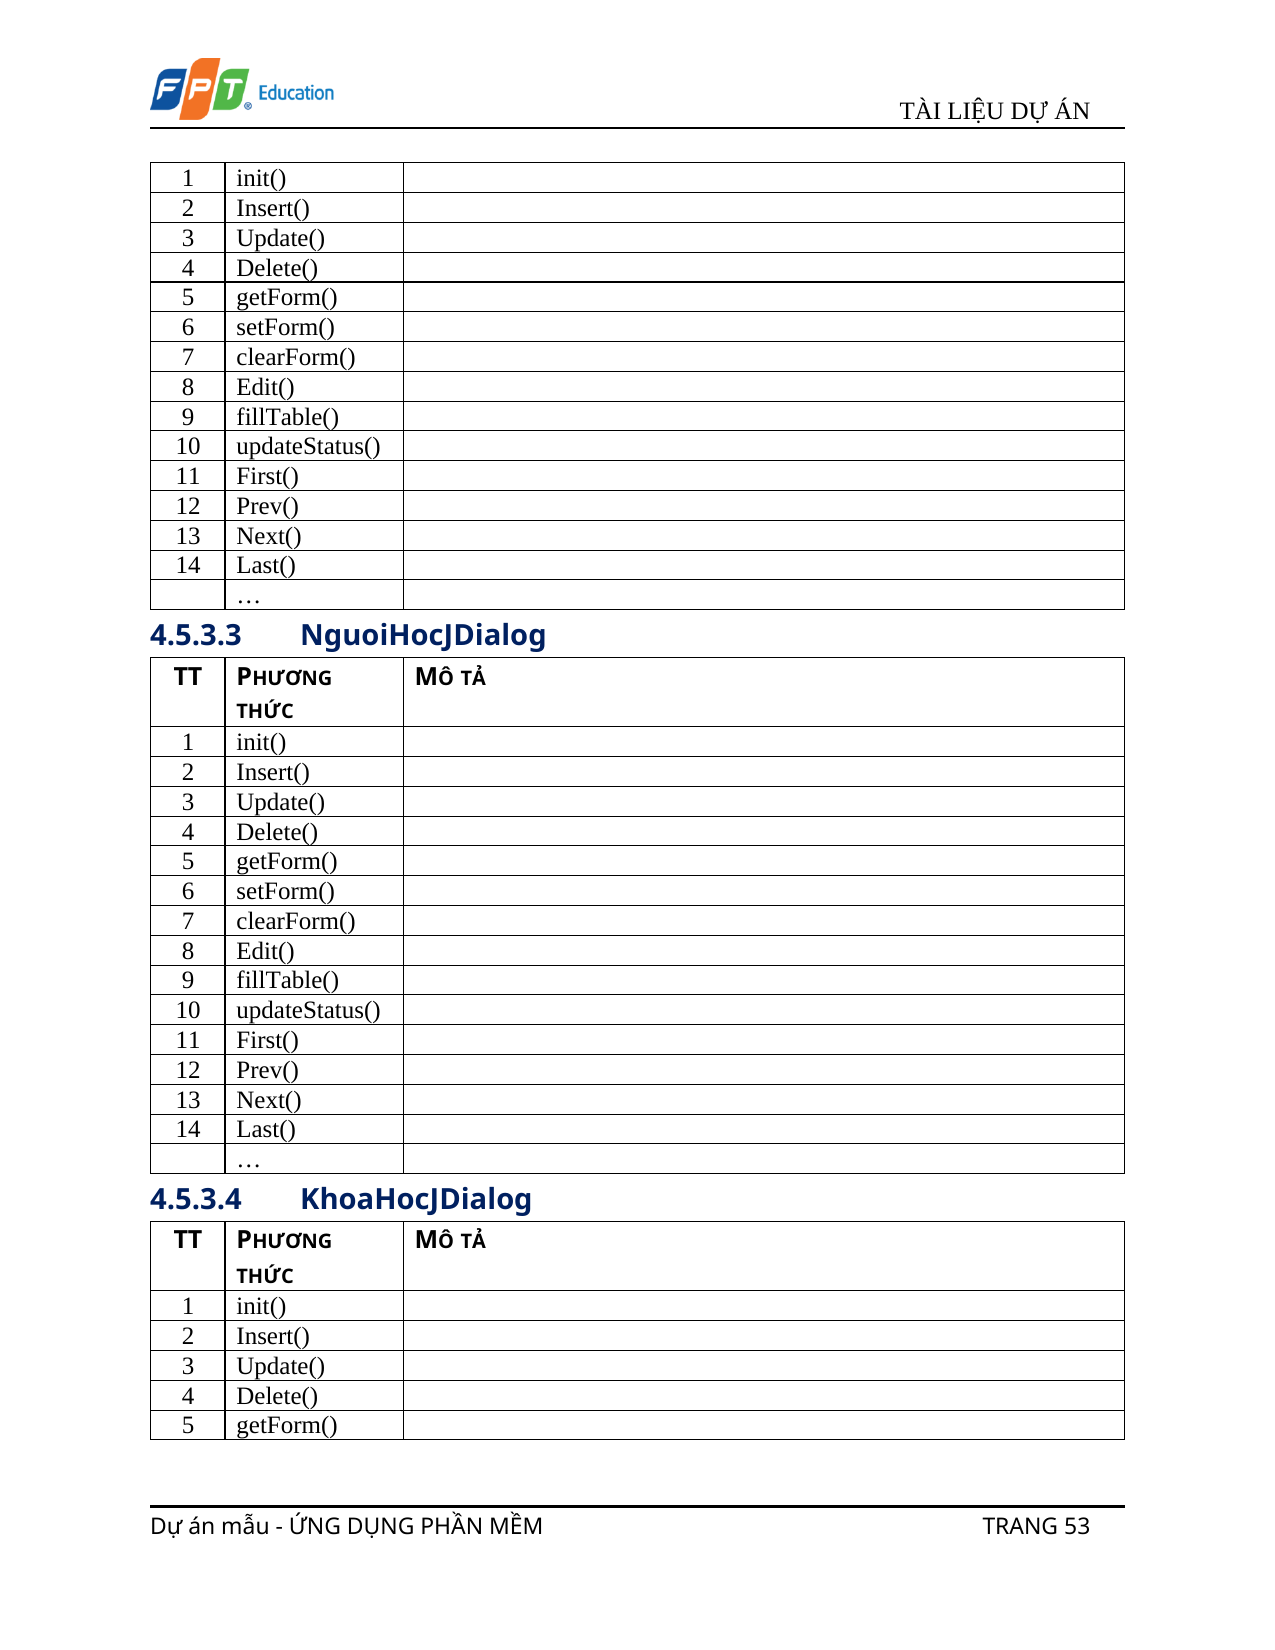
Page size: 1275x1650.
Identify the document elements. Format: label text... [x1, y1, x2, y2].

table_cell getForm() [226, 846, 403, 875]
table_cell 8 [151, 936, 224, 964]
table_cell 5 [151, 283, 224, 311]
table_cell 6 [151, 312, 224, 341]
table_cell 7 [151, 342, 224, 371]
table_cell [404, 521, 1124, 549]
table_cell [404, 787, 1124, 816]
table_cell [404, 1025, 1124, 1054]
table_cell [404, 342, 1124, 371]
table_cell [404, 846, 1124, 875]
table_cell [404, 491, 1124, 520]
table_cell [404, 757, 1124, 786]
table_header Mô tả [404, 1222, 1124, 1290]
table_cell 5 [151, 846, 224, 875]
table_cell Prev() [226, 491, 403, 520]
table_cell 4 [151, 1381, 224, 1409]
table_cell [404, 551, 1124, 579]
table_cell First() [226, 461, 403, 490]
table_cell [404, 1321, 1124, 1350]
table_cell [404, 727, 1124, 756]
table_cell Insert() [226, 193, 403, 222]
table_cell [404, 995, 1124, 1024]
table_cell 8 [151, 372, 224, 401]
table_cell [404, 193, 1124, 222]
table_cell [404, 1351, 1124, 1380]
table_cell [404, 402, 1124, 430]
table_cell 4 [151, 253, 224, 281]
table_cell [404, 461, 1124, 490]
table_cell 3 [151, 223, 224, 252]
table_cell 3 [151, 1351, 224, 1380]
table_cell … [226, 580, 403, 609]
table_cell [404, 966, 1124, 994]
table_cell [404, 580, 1124, 609]
table_cell setForm() [226, 312, 403, 341]
table_cell Update() [226, 1351, 403, 1380]
table_cell [404, 876, 1124, 905]
table_cell Last() [226, 551, 403, 579]
table_cell 6 [151, 876, 224, 905]
table_cell 3 [151, 787, 224, 816]
table_cell 13 [151, 521, 224, 549]
picture [150, 58, 336, 120]
table_cell updateStatus() [226, 995, 403, 1024]
table_cell [404, 936, 1124, 964]
table_cell Edit() [226, 936, 403, 964]
table_cell 14 [151, 551, 224, 579]
table_cell Prev() [226, 1055, 403, 1084]
table_cell [404, 312, 1124, 341]
table_cell 1 [151, 727, 224, 756]
table_cell 10 [151, 431, 224, 460]
table_cell 9 [151, 402, 224, 430]
table_cell init() [226, 1291, 403, 1320]
table_cell [404, 223, 1124, 252]
table_cell [404, 1115, 1124, 1143]
table_cell init() [226, 163, 403, 192]
table_cell Update() [226, 223, 403, 252]
table_cell Insert() [226, 1321, 403, 1350]
table_cell 1 [151, 163, 224, 192]
table_cell [404, 253, 1124, 281]
table_cell 12 [151, 1055, 224, 1084]
table_cell [404, 1411, 1124, 1439]
table_cell init() [226, 727, 403, 756]
table_cell fillTable() [226, 966, 403, 994]
table_cell 5 [151, 1411, 224, 1439]
table_cell [404, 817, 1124, 845]
table_cell Last() [226, 1115, 403, 1143]
subtitle KhoaHocJDialog [150, 1178, 1125, 1218]
table_cell 9 [151, 966, 224, 994]
table_cell Edit() [226, 372, 403, 401]
table_cell 4 [151, 817, 224, 845]
table_cell Next() [226, 1085, 403, 1113]
table_cell 2 [151, 1321, 224, 1350]
table_cell 10 [151, 995, 224, 1024]
table_header TT [151, 658, 224, 726]
table_cell [404, 1381, 1124, 1409]
table_cell updateStatus() [226, 431, 403, 460]
table_cell 11 [151, 461, 224, 490]
table_cell … [226, 1144, 403, 1173]
table_cell Delete() [226, 1381, 403, 1409]
table_cell [404, 372, 1124, 401]
table_cell [151, 1144, 224, 1173]
table_cell [404, 283, 1124, 311]
subtitle NguoiHocJDialog [150, 614, 1125, 654]
table_cell clearForm() [226, 342, 403, 371]
table_cell getForm() [226, 1411, 403, 1439]
table_cell [404, 163, 1124, 192]
table_cell 11 [151, 1025, 224, 1054]
table_cell First() [226, 1025, 403, 1054]
table_cell setForm() [226, 876, 403, 905]
table_header Mô tả [404, 658, 1124, 726]
table_cell Insert() [226, 757, 403, 786]
table_cell [151, 580, 224, 609]
table_cell getForm() [226, 283, 403, 311]
table_cell [404, 1055, 1124, 1084]
table_header TT [151, 1222, 224, 1290]
table_cell [404, 906, 1124, 935]
table_cell [404, 431, 1124, 460]
table_cell 2 [151, 193, 224, 222]
table_cell Delete() [226, 817, 403, 845]
table_cell [404, 1144, 1124, 1173]
table_cell Next() [226, 521, 403, 549]
table_cell Delete() [226, 253, 403, 281]
table_cell [404, 1291, 1124, 1320]
table_cell fillTable() [226, 402, 403, 430]
table_cell 12 [151, 491, 224, 520]
table_cell clearForm() [226, 906, 403, 935]
table_header Phương thức [226, 658, 403, 726]
table_cell Update() [226, 787, 403, 816]
table_cell 14 [151, 1115, 224, 1143]
table_cell [404, 1085, 1124, 1113]
table_cell 7 [151, 906, 224, 935]
table_cell 2 [151, 757, 224, 786]
table_header Phương thức [226, 1222, 403, 1290]
table_cell 13 [151, 1085, 224, 1113]
table_cell 1 [151, 1291, 224, 1320]
